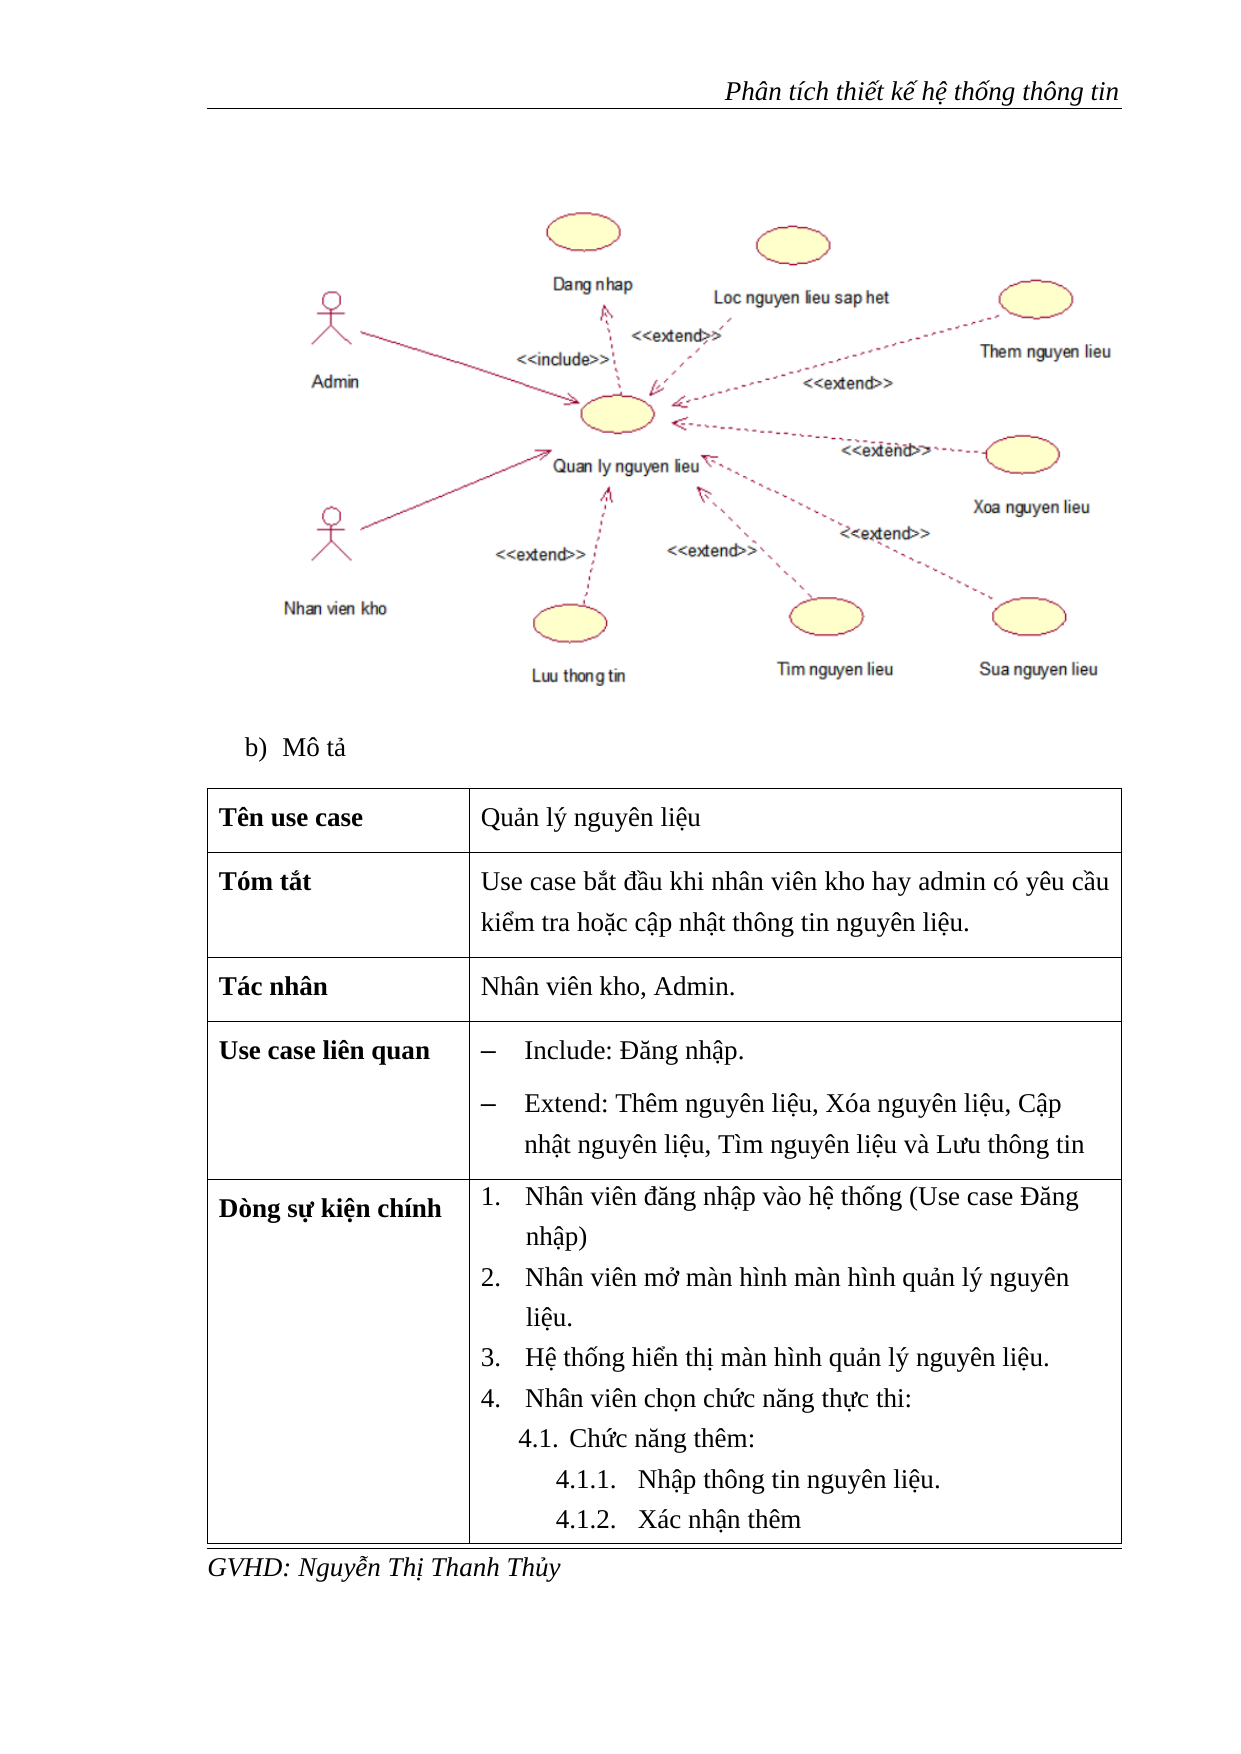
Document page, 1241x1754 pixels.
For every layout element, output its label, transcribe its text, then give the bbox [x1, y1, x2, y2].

table_cell Use case liên quan [208, 1022, 469, 1179]
picture [207, 206, 1122, 707]
table_cell Tóm tắt [208, 853, 469, 957]
table_cell Include: Đăng nhập. Extend: Thêm nguyên liệu, Xóa nguyên liệu, Cập nhật nguyên liệu, Tìm nguyên liệu và Lưu thông tin [470, 1022, 1121, 1179]
table_cell Nhân viên kho, Admin. [470, 958, 1121, 1021]
table_header Tên use case [208, 789, 469, 852]
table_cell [470, 1180, 1121, 1543]
table_cell Tác nhân [208, 958, 469, 1021]
table_header Quản lý nguyên liệu [470, 789, 1121, 852]
table_cell Dòng sự kiện chính [208, 1180, 469, 1543]
list Mô tả [244, 731, 1122, 762]
table_cell Use case bắt đầu khi nhân viên kho hay admin có yêu cầu kiểm tra hoặc cập nhật thông tin nguyên liệu. [470, 853, 1121, 957]
